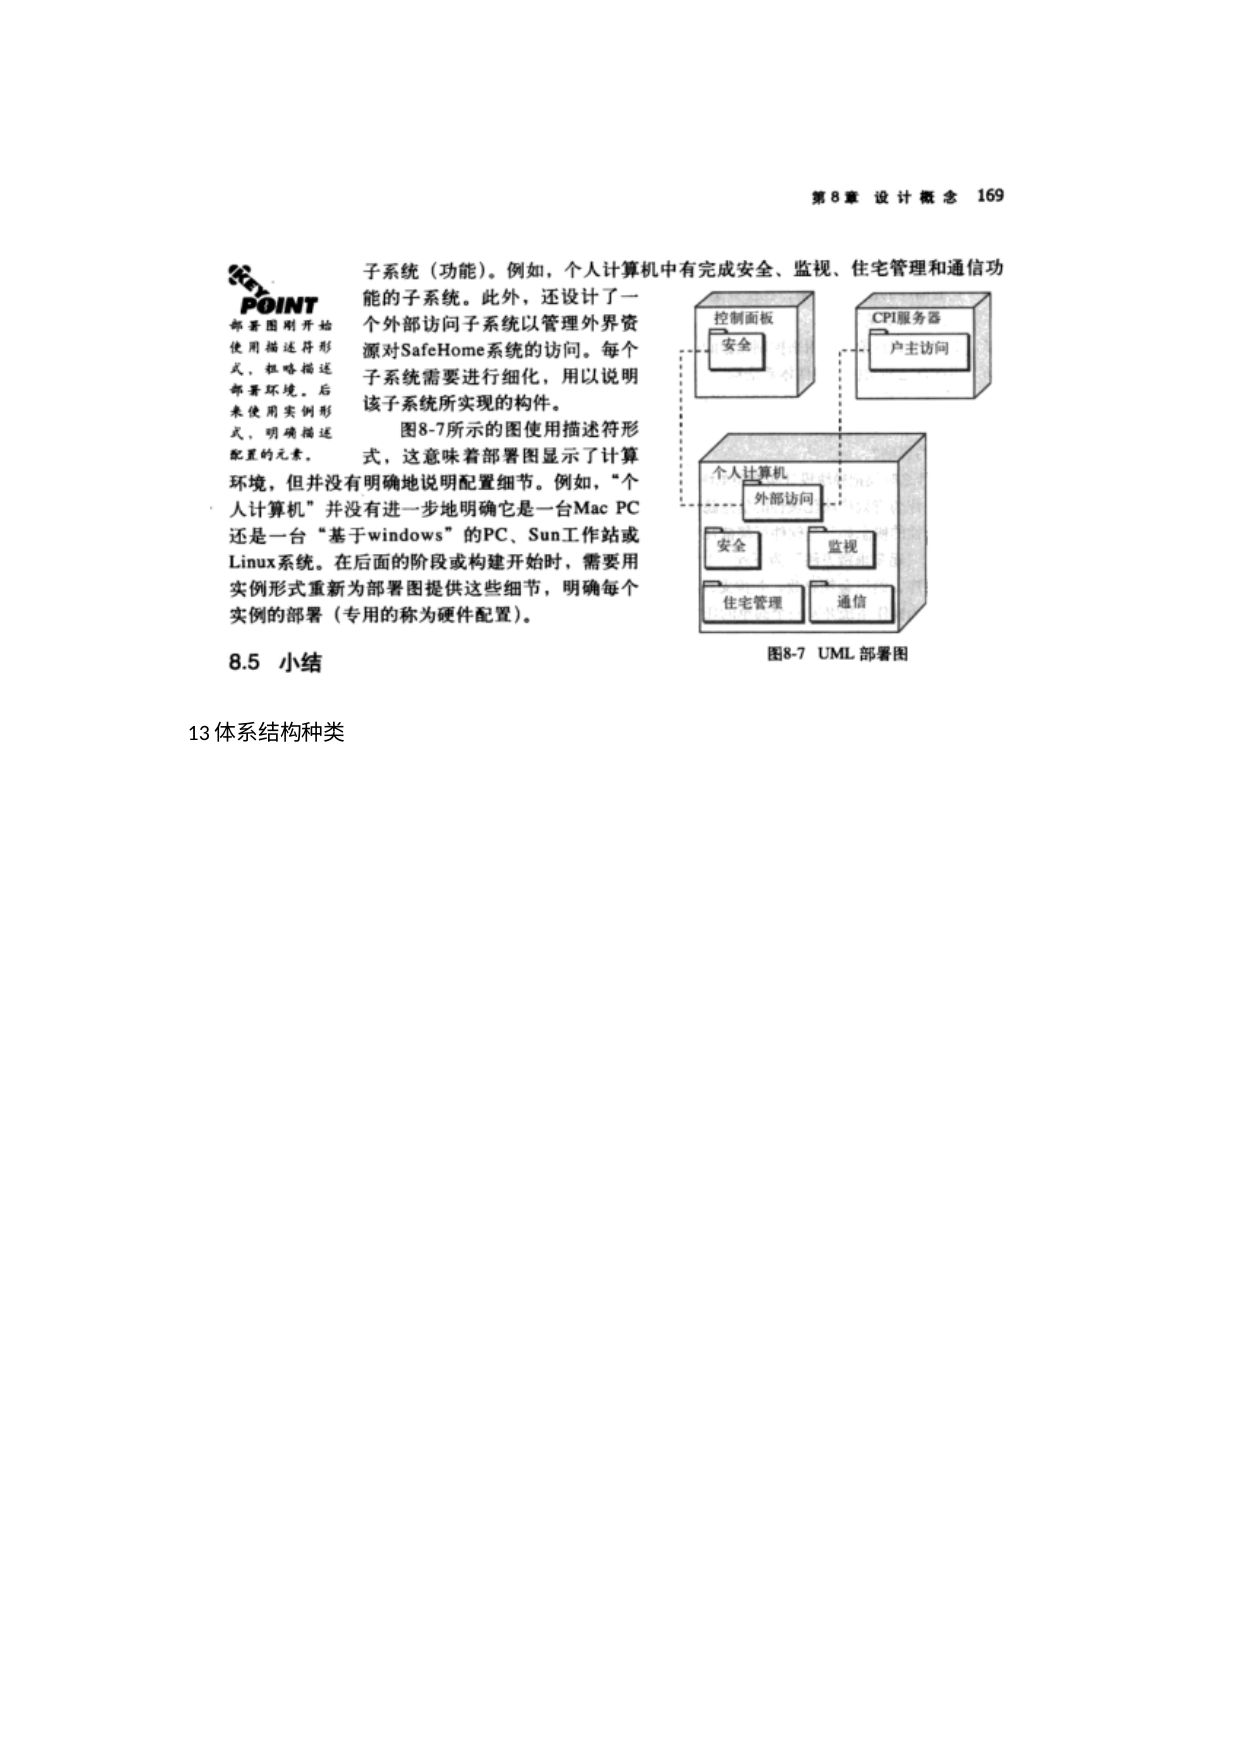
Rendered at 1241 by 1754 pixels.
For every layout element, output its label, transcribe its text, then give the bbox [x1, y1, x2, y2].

picture [187, 162, 1052, 689]
text 13体系结构种类 [187, 714, 1053, 747]
